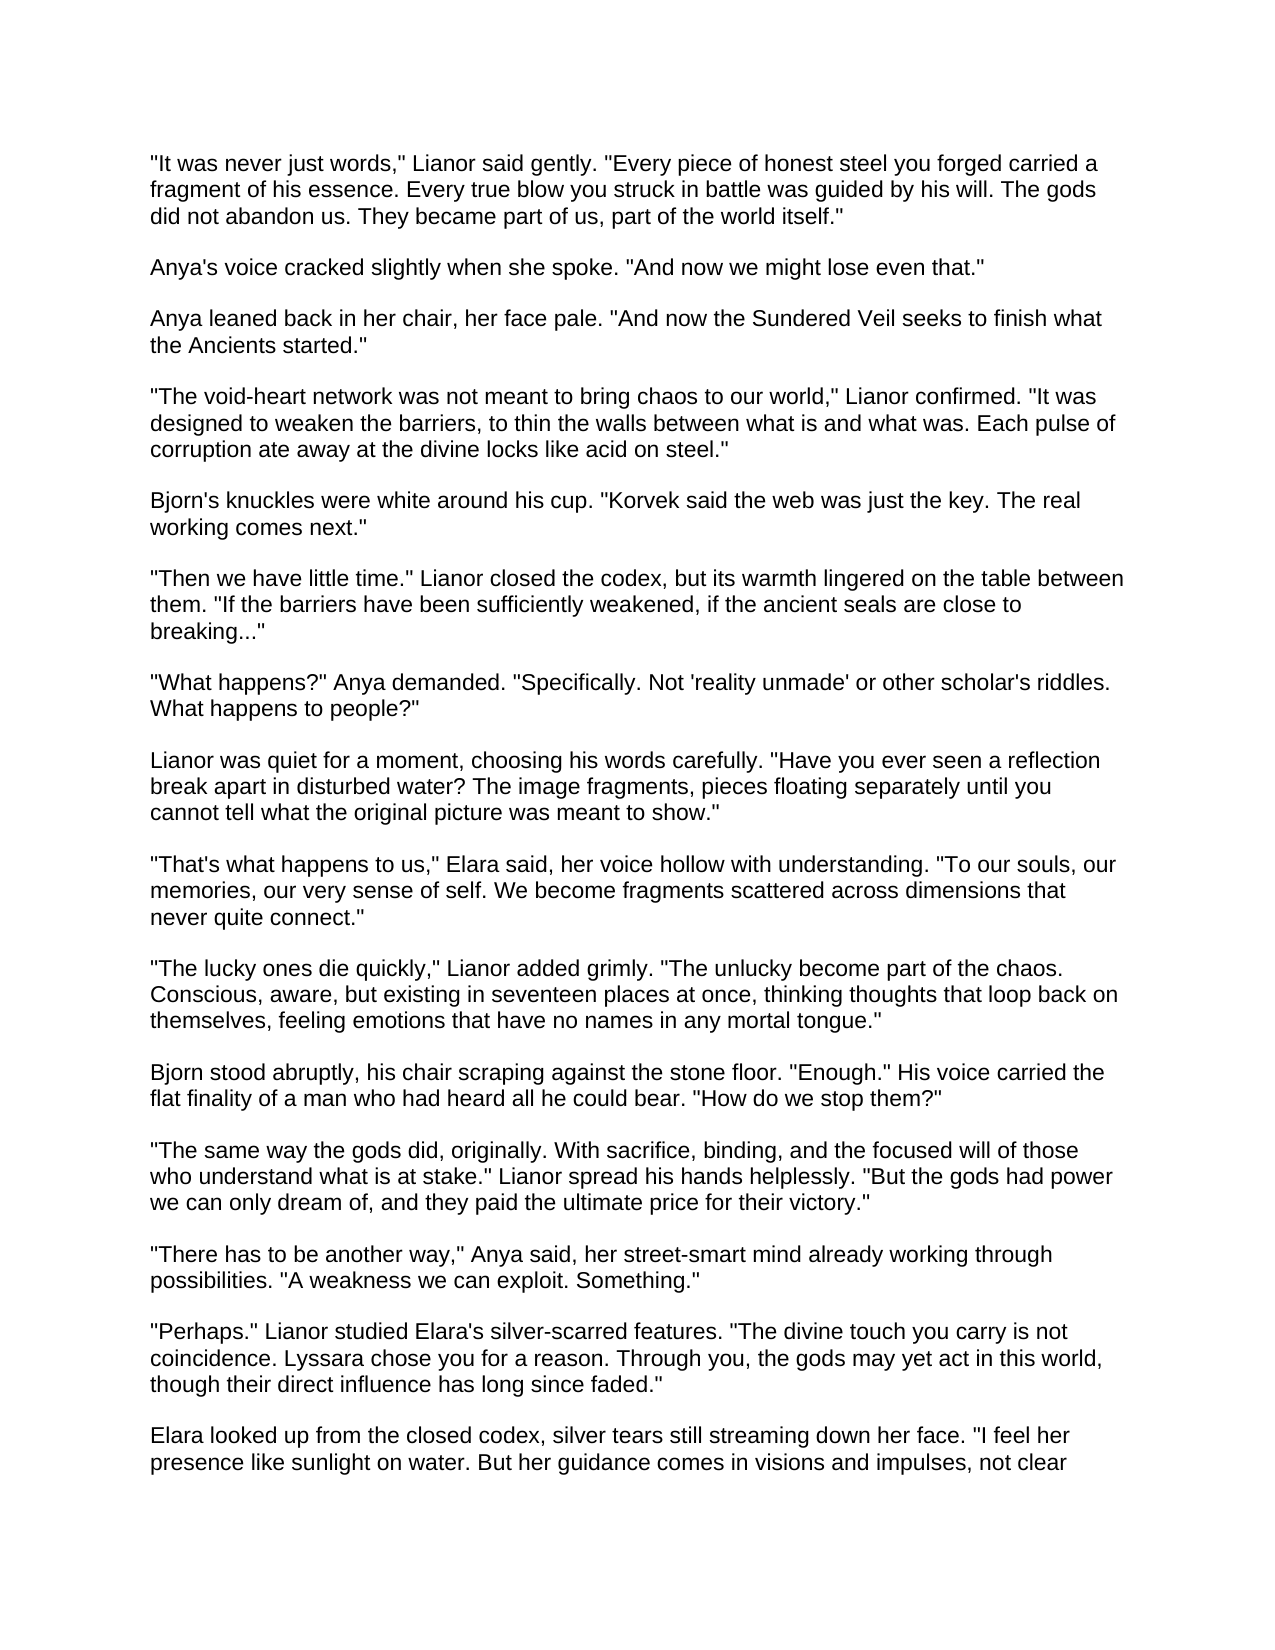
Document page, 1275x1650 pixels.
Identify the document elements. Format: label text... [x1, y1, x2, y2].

text "That's what happens to us," Elara said, her voice hollow with understanding. "To our souls, our memories, our very sense of self. We become fragments scattered across dimensions that never quite connect." [150, 851, 1125, 930]
text "Then we have little time." Lianor closed the codex, but its warmth lingered on the table between them. "If the barriers have been sufficiently weakened, if the ancient seals are close to breaking..." [150, 565, 1125, 644]
text Bjorn stood abruptly, his chair scraping against the stone floor. "Enough." His voice carried the flat finality of a man who had heard all he could bear. "How do we stop them?" [150, 1059, 1125, 1112]
text "Perhaps." Lianor studied Elara's silver-scarred features. "The divine touch you carry is not coincidence. Lyssara chose you for a reason. Through you, the gods may yet act in this world, though their direct influence has long since faded." [150, 1318, 1125, 1397]
text "The void-heart network was not meant to bring chaos to our world," Lianor confirmed. "It was designed to weaken the barriers, to thin the walls between what is and what was. Each pulse of corruption ate away at the divine locks like acid on steel." [150, 383, 1125, 462]
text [150, 1422, 1125, 1475]
text "The same way the gods did, originally. With sacrifice, binding, and the focused will of those who understand what is at stake." Lianor spread his hands helplessly. "But the gods had power we can only dream of, and they paid the ultimate price for their victory." [150, 1137, 1125, 1216]
text "The lucky ones die quickly," Lianor added grimly. "The unlucky become part of the chaos. Conscious, aware, but existing in seventeen places at once, thinking thoughts that loop back on themselves, feeling emotions that have no names in any mortal tongue." [150, 955, 1125, 1034]
text Bjorn's knuckles were white around his cup. "Korvek said the web was just the key. The real working comes next." [150, 487, 1125, 540]
text Anya leaned back in her chair, her face pale. "And now the Sundered Veil seeks to finish what the Ancients started." [150, 305, 1125, 358]
text Anya's voice cracked slightly when she spoke. "And now we might lose even that." [150, 254, 1125, 280]
text Lianor was quiet for a moment, choosing his words carefully. "Have you ever seen a reflection break apart in disturbed water? The image fragments, pieces floating separately until you cannot tell what the original picture was meant to show." [150, 747, 1125, 826]
text "There has to be another way," Anya said, her street-smart mind already working through possibilities. "A weakness we can exploit. Something." [150, 1241, 1125, 1293]
text "It was never just words," Lianor said gently. "Every piece of honest steel you forged carried a fragment of his essence. Every true blow you struck in battle was guided by his will. The gods did not abandon us. They became part of us, part of the world itself." [150, 150, 1125, 229]
text "What happens?" Anya demanded. "Specifically. Not 'reality unmade' or other scholar's riddles. What happens to people?" [150, 669, 1125, 722]
